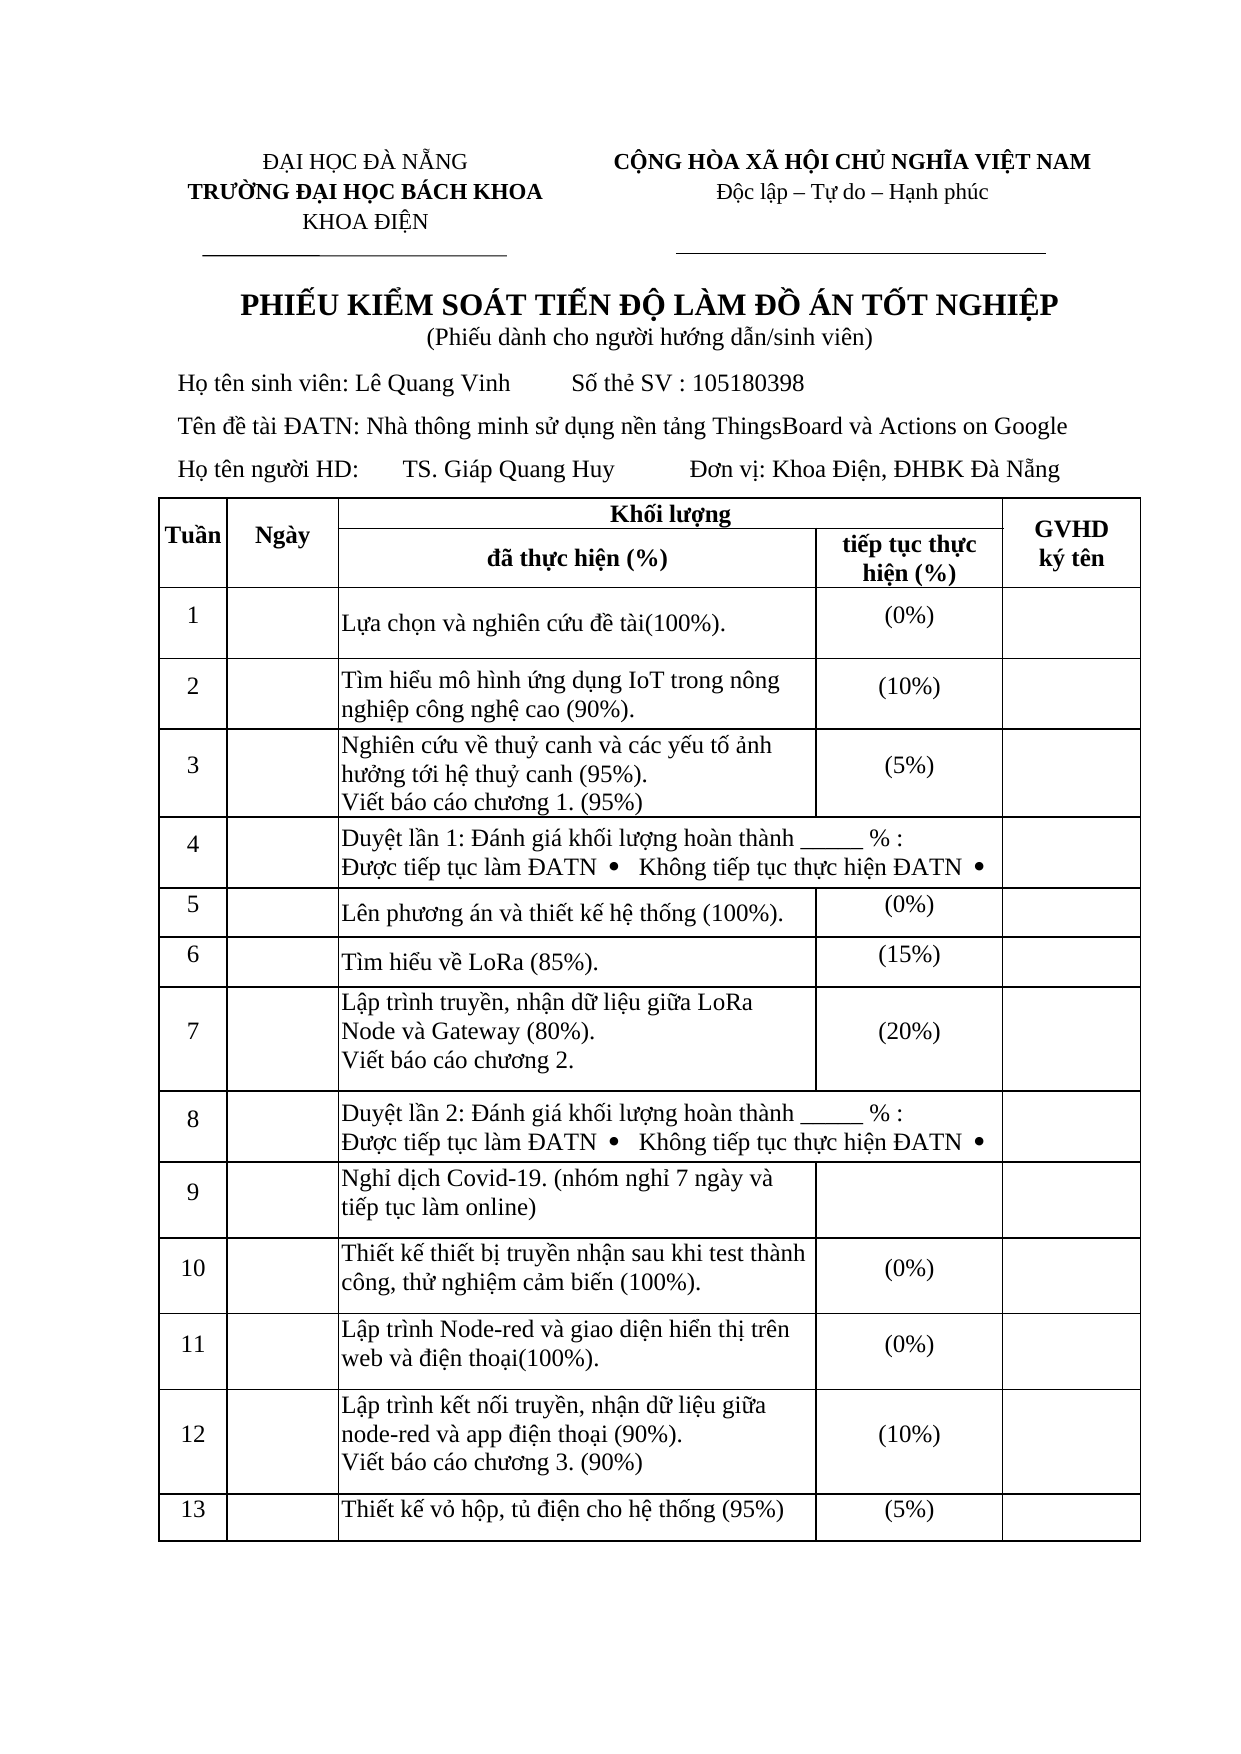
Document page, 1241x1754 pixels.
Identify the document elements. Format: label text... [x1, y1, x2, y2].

table_cell Lựa chọn và nghiên cứu đề tài(100%). [339, 588, 815, 657]
text PHIẾU KIỂM SOÁT TIẾN ĐỘ LÀM ĐỒ ÁN TỐT NGHIỆP [177, 287, 1122, 322]
table_cell (5%) [817, 1495, 1002, 1540]
table_cell 2 [160, 659, 226, 728]
table_header CỘNG HÒA XÃ HỘI CHỦ NGHĨA VIỆT NAM Độc lập – Tự do – Hạnh phúc [565, 148, 1140, 274]
table_header Ngày [228, 499, 338, 587]
table_cell (0%) [817, 1239, 1002, 1313]
table_cell Nghỉ dịch Covid-19. (nhóm nghỉ 7 ngày và tiếp tục làm online) [339, 1163, 815, 1237]
table_cell [1003, 588, 1140, 657]
table_cell 12 [160, 1390, 226, 1493]
table_cell [817, 1163, 1002, 1237]
table_header ĐẠI HỌC ĐÀ NẴNG TRƯỜNG ĐẠI HỌC BÁCH KHOA KHOA ĐIỆN [166, 148, 564, 274]
table_cell [228, 659, 338, 728]
table_cell tiếp tục thực hiện (%) [817, 529, 1002, 587]
table_cell 13 [160, 1495, 226, 1540]
table_cell (10%) [817, 1390, 1002, 1493]
table_cell Lập trình truyền, nhận dữ liệu giữa LoRa Node và Gateway (80%). Viết báo cáo chương 2. [339, 988, 815, 1090]
table_cell [1003, 1495, 1140, 1540]
table_cell [228, 1495, 338, 1540]
table_cell (10%) [817, 659, 1002, 728]
table_cell [228, 588, 338, 657]
table_cell (0%) [817, 889, 1002, 936]
table_cell (15%) [817, 938, 1002, 986]
table_cell (20%) [817, 988, 1002, 1090]
table_cell [228, 1314, 338, 1388]
table_cell Lập trình kết nối truyền, nhận dữ liệu giữa node-red và app điện thoại (90%). Viết báo cáo chương 3. (90%) [339, 1390, 815, 1493]
text (Phiếu dành cho người hướng dẫn/sinh viên) [177, 322, 1122, 351]
table_cell Duyệt lần 1: Đánh giá khối lượng hoàn thành _____ % : Được tiếp tục làm ĐATN Không tiếp tục thực hiện ĐATN [339, 818, 1002, 887]
table_cell Duyệt lần 2: Đánh giá khối lượng hoàn thành _____ % : Được tiếp tục làm ĐATN Không tiếp tục thực hiện ĐATN [339, 1092, 1002, 1161]
table_cell đã thực hiện (%) [339, 529, 815, 587]
table_cell [228, 988, 338, 1090]
table_cell [228, 889, 338, 936]
table_cell [1003, 988, 1140, 1090]
table_cell 10 [160, 1239, 226, 1313]
table_cell Lên phương án và thiết kế hệ thống (100%). [339, 889, 815, 936]
text Tên đề tài ĐATN: Nhà thông minh sử dụng nền tảng ThingsBoard và Actions on Google [177, 411, 1122, 440]
table_cell 5 [160, 889, 226, 936]
table_cell [1003, 1092, 1140, 1161]
table_cell [228, 1163, 338, 1237]
table_cell [228, 1239, 338, 1313]
table_cell Thiết kế vỏ hộp, tủ điện cho hệ thống (95%) [339, 1495, 815, 1540]
table_cell Lập trình Node-red và giao diện hiển thị trên web và điện thoại(100%). [339, 1314, 815, 1388]
table_cell 3 [160, 730, 226, 816]
table_header Khối lượng [339, 499, 1002, 528]
table_cell [1003, 730, 1140, 816]
table_cell [228, 1092, 338, 1161]
table_cell [1003, 1314, 1140, 1388]
table_cell (0%) [817, 588, 1002, 657]
table_cell Nghiên cứu về thuỷ canh và các yếu tố ảnh hưởng tới hệ thuỷ canh (95%). Viết báo cáo chương 1. (95%) [339, 730, 815, 816]
table_cell (5%) [817, 730, 1002, 816]
table_cell (0%) [817, 1314, 1002, 1388]
table_cell Tìm hiểu mô hình ứng dụng IoT trong nông nghiệp công nghệ cao (90%). [339, 659, 815, 728]
table_cell 11 [160, 1314, 226, 1388]
table_cell [1003, 938, 1140, 986]
table_header Tuần [160, 499, 226, 587]
table_cell [1003, 1390, 1140, 1493]
table_cell [1003, 1239, 1140, 1313]
table_cell 1 [160, 588, 226, 657]
table_cell 4 [160, 818, 226, 887]
table_cell [228, 730, 338, 816]
table_cell [1003, 1163, 1140, 1237]
table_cell [1003, 818, 1140, 887]
table_cell Tìm hiểu về LoRa (85%). [339, 938, 815, 986]
table_cell 6 [160, 938, 226, 986]
table_cell Thiết kế thiết bị truyền nhận sau khi test thành công, thử nghiệm cảm biến (100%). [339, 1239, 815, 1313]
text Họ tên người HD: TS. Giáp Quang Huy Đơn vị: Khoa Điện, ĐHBK Đà Nẵng [177, 454, 1122, 483]
table_cell 7 [160, 988, 226, 1090]
table_cell [1003, 889, 1140, 936]
table_cell 8 [160, 1092, 226, 1161]
table_header GVHD ký tên [1003, 499, 1140, 587]
table_cell [228, 818, 338, 887]
table_cell 9 [160, 1163, 226, 1237]
table_cell [228, 938, 338, 986]
table_cell [228, 1390, 338, 1493]
table_cell [1003, 659, 1140, 728]
text Họ tên sinh viên: Lê Quang Vinh Số thẻ SV : 105180398 [177, 368, 1122, 397]
